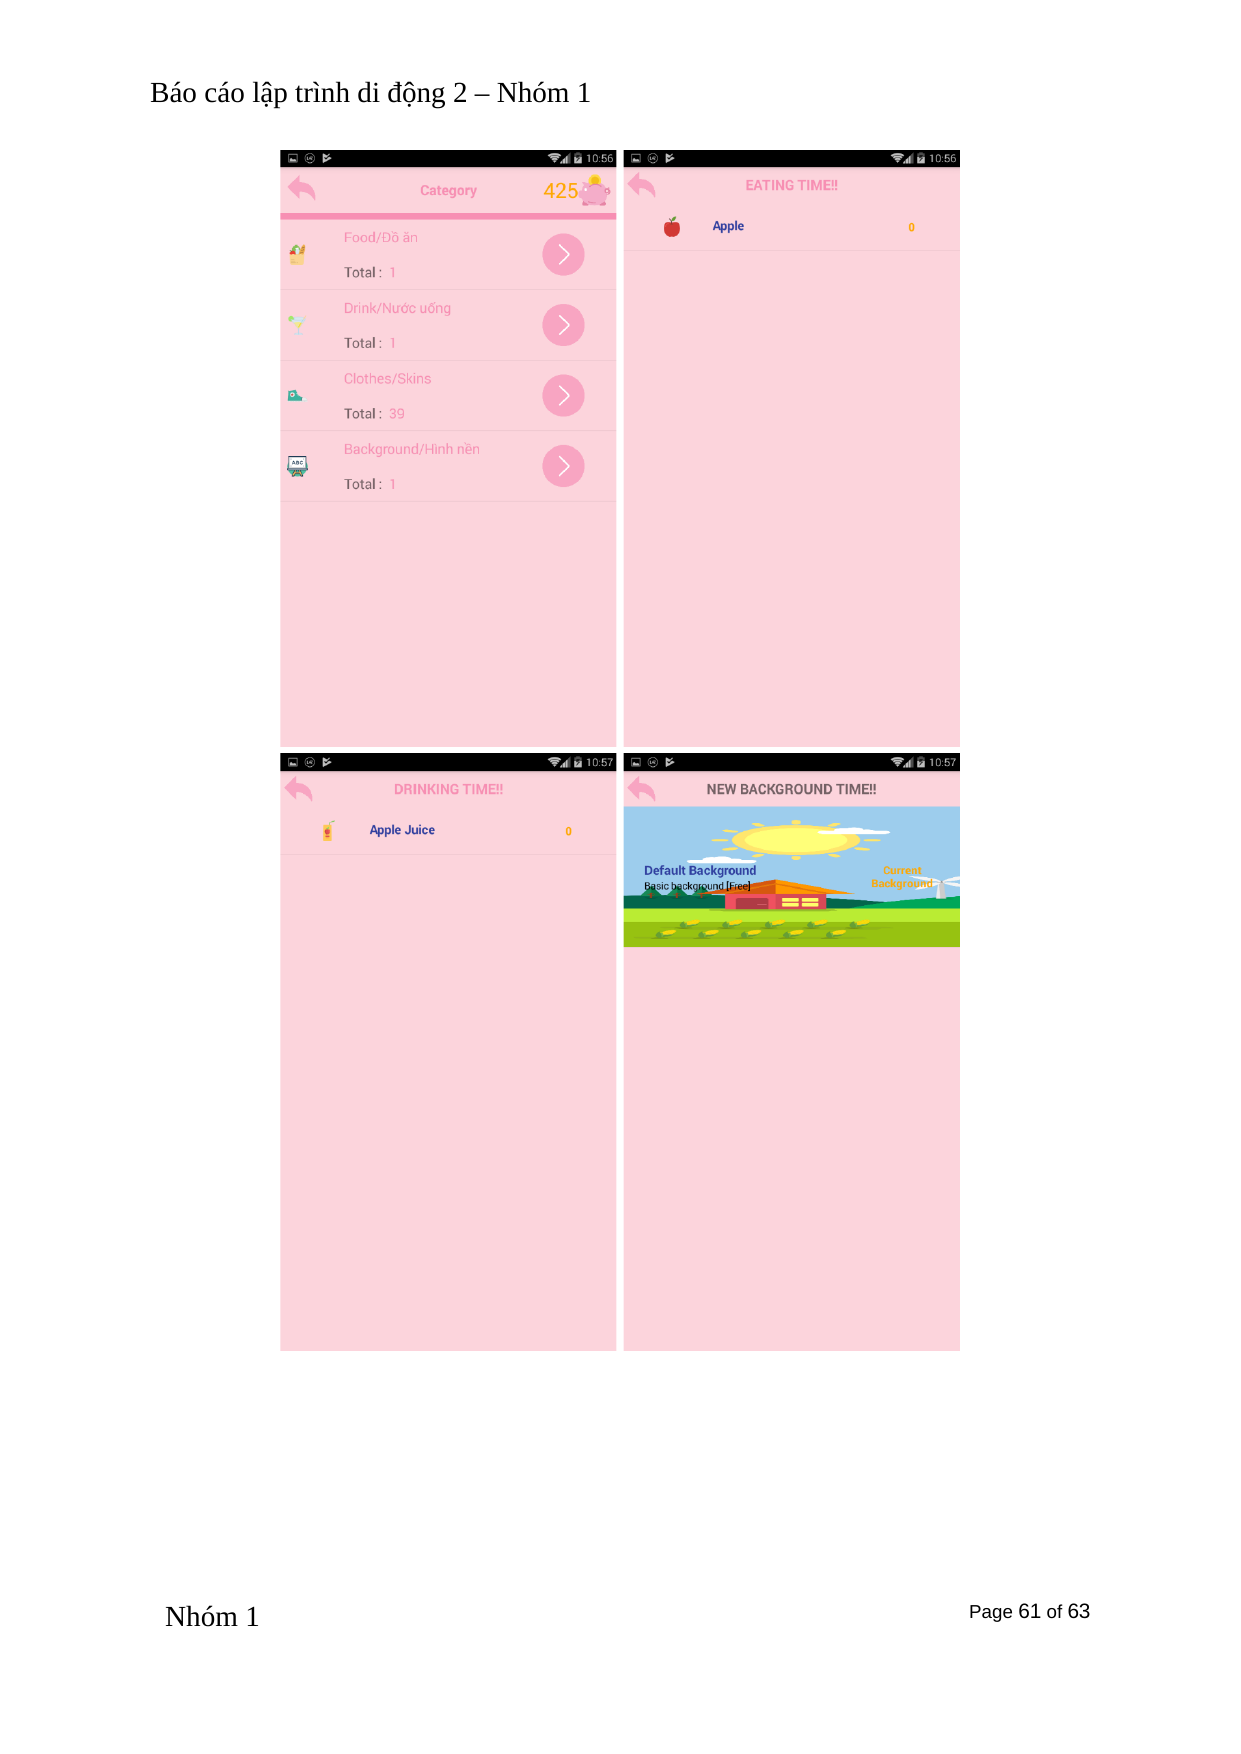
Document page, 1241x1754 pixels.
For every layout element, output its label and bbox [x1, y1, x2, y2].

picture [623, 150, 960, 747]
picture [623, 753, 960, 1351]
picture [280, 753, 617, 1351]
picture [280, 150, 617, 747]
